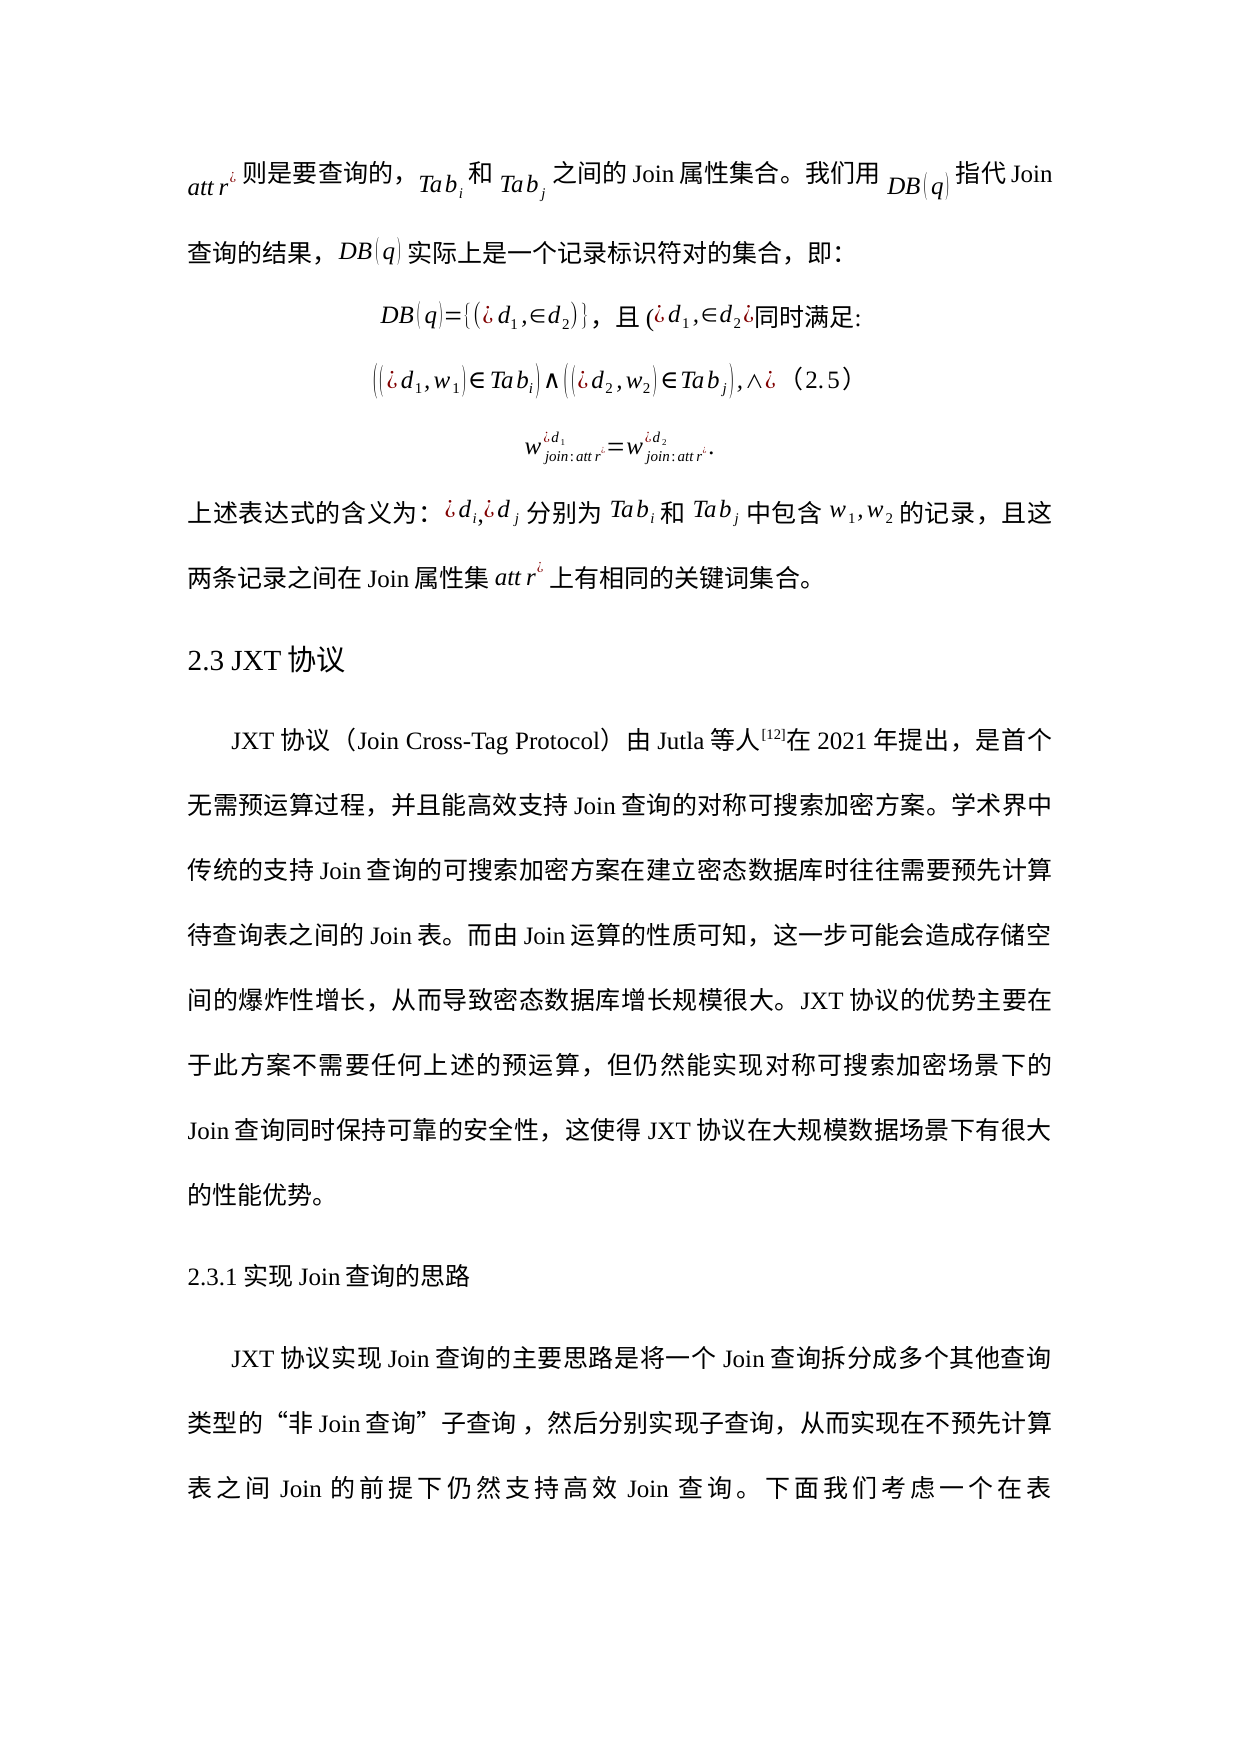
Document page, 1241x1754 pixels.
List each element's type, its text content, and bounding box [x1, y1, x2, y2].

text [187, 154, 1053, 284]
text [187, 1324, 1053, 1519]
text ，且 (同时满足: [187, 284, 1053, 349]
subtitle 实现Join查询的思路 [187, 1242, 1053, 1307]
text JXT协议（Join Cross-Tag Protocol）由Jutla等人[12]在2021年提出，是首个无需预运算过程，并且能高效支持Join查询的对称可搜索加密方案。学术界中传统的支持Join查询的可搜索加密方案在建立密态数据库时往往需要预先计算待查询表之间的Join表。而由Join运算的性质可知，这一步可能会造成存储空间的爆炸性增长，从而导致密态数据库增长规模很大。JXT协议的优势主要在于此方案不需要任何上述的预运算，但仍然能实现对称可搜索加密场景下的Join查询同时保持可靠的安全性，这使得JXT协议在大规模数据场景下有很大的性能优势。 [187, 706, 1053, 1226]
subtitle JXT协议 [187, 625, 1053, 690]
text 上述表达式的含义为：, 分别为 和 中包含 的记录，且这两条记录之间在Join属性集 上有相同的关键词集合。 [187, 479, 1053, 609]
